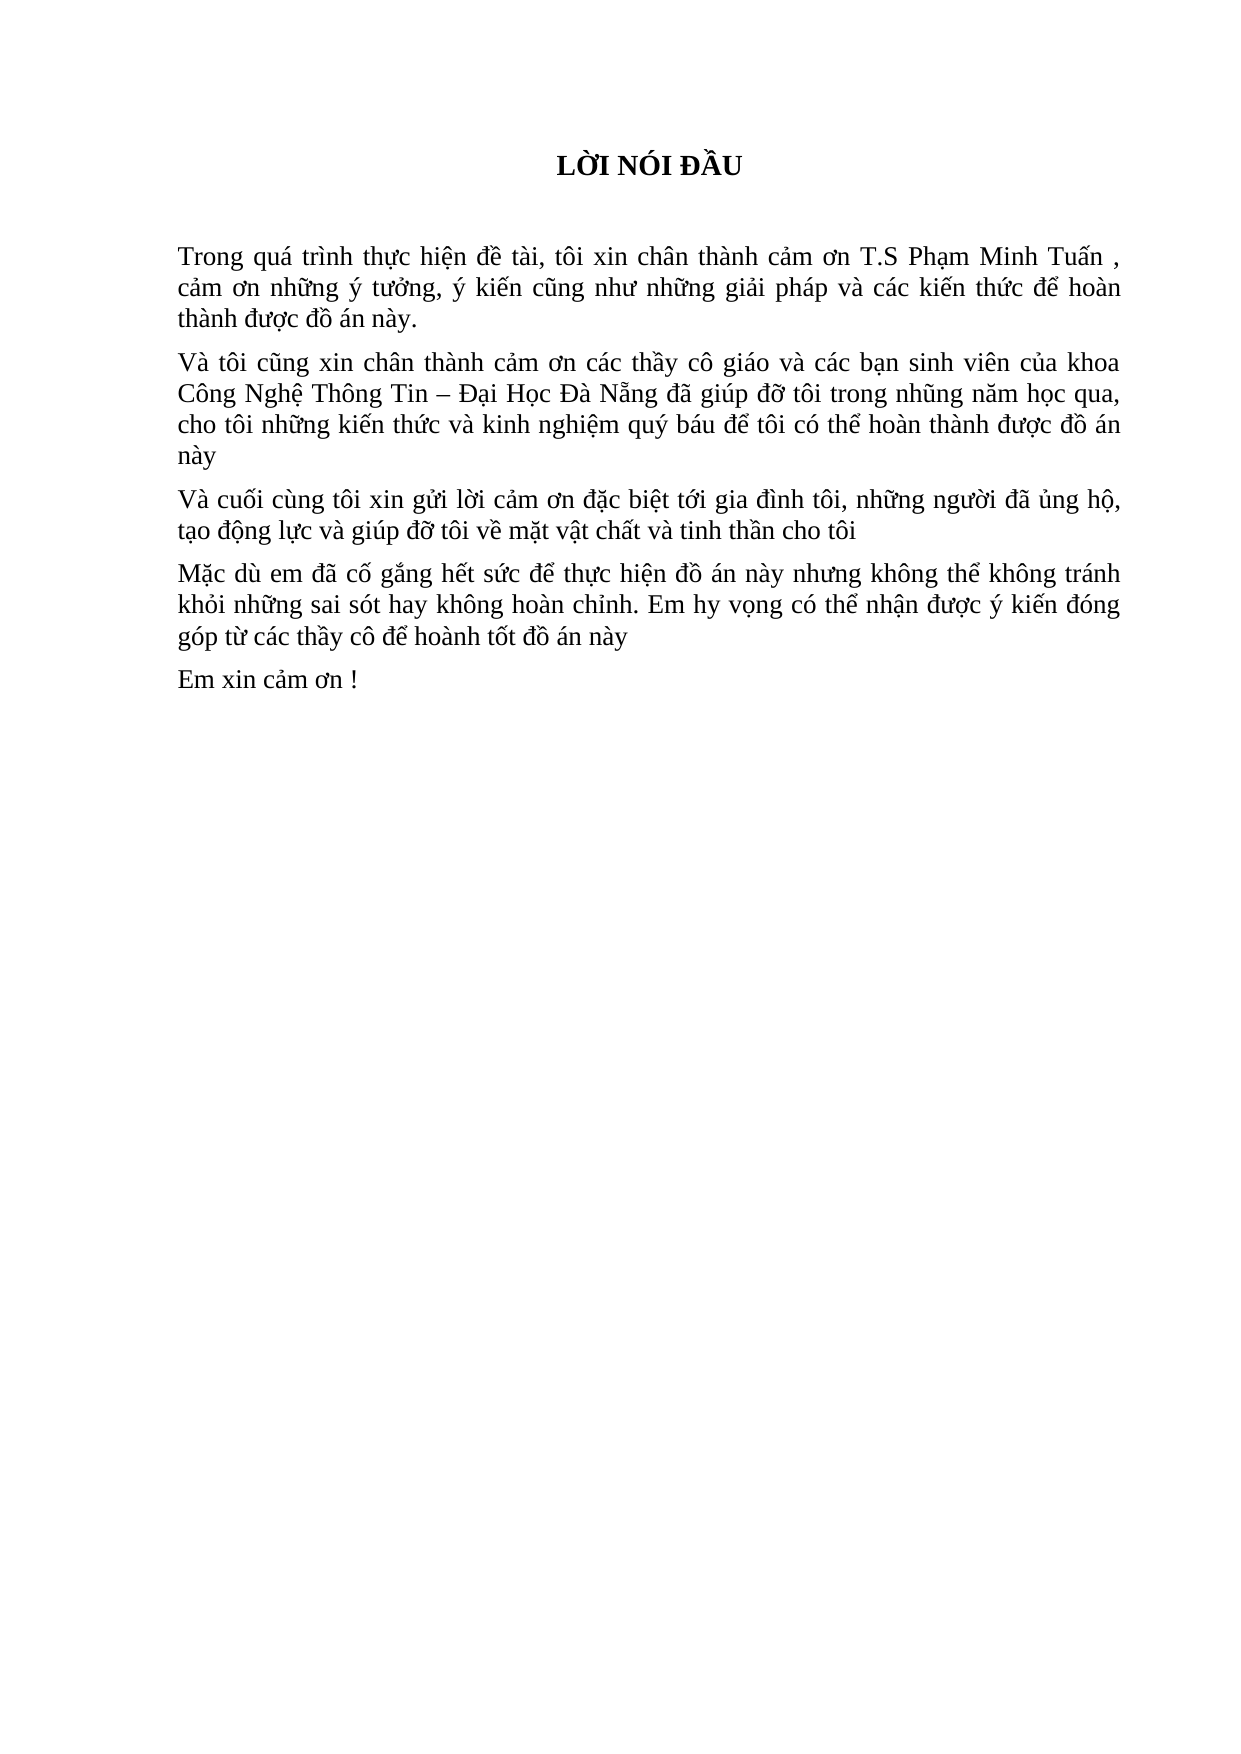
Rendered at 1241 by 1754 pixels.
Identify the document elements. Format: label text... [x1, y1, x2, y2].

text Trong quá trình thực hiện đề tài, tôi xin chân thành cảm ơn T.S Phạm Minh Tuấn , cảm ơn những ý tưởng, ý kiến cũng như những giải pháp và các kiến thức để hoàn thành được đồ án này. [177, 240, 1122, 333]
text LỜI NÓI ĐẦU [177, 148, 1122, 181]
text Em xin cảm ơn ! [177, 663, 1122, 694]
text Mặc dù em đã cố gắng hết sức để thực hiện đồ án này nhưng không thể không tránh khỏi những sai sót hay không hoàn chỉnh. Em hy vọng có thể nhận được ý kiến đóng góp từ các thầy cô để hoành tốt đồ án này [177, 557, 1122, 651]
text Và tôi cũng xin chân thành cảm ơn các thầy cô giáo và các bạn sinh viên của khoa Công Nghệ Thông Tin – Đại Học Đà Nẵng đã giúp đỡ tôi trong nhũng năm học qua, cho tôi những kiến thức và kinh nghiệm quý báu để tôi có thể hoàn thành được đồ án này [177, 346, 1122, 470]
text Và cuối cùng tôi xin gửi lời cảm ơn đặc biệt tới gia đình tôi, những người đã ủng hộ, tạo động lực và giúp đỡ tôi về mặt vật chất và tinh thần cho tôi [177, 483, 1122, 545]
